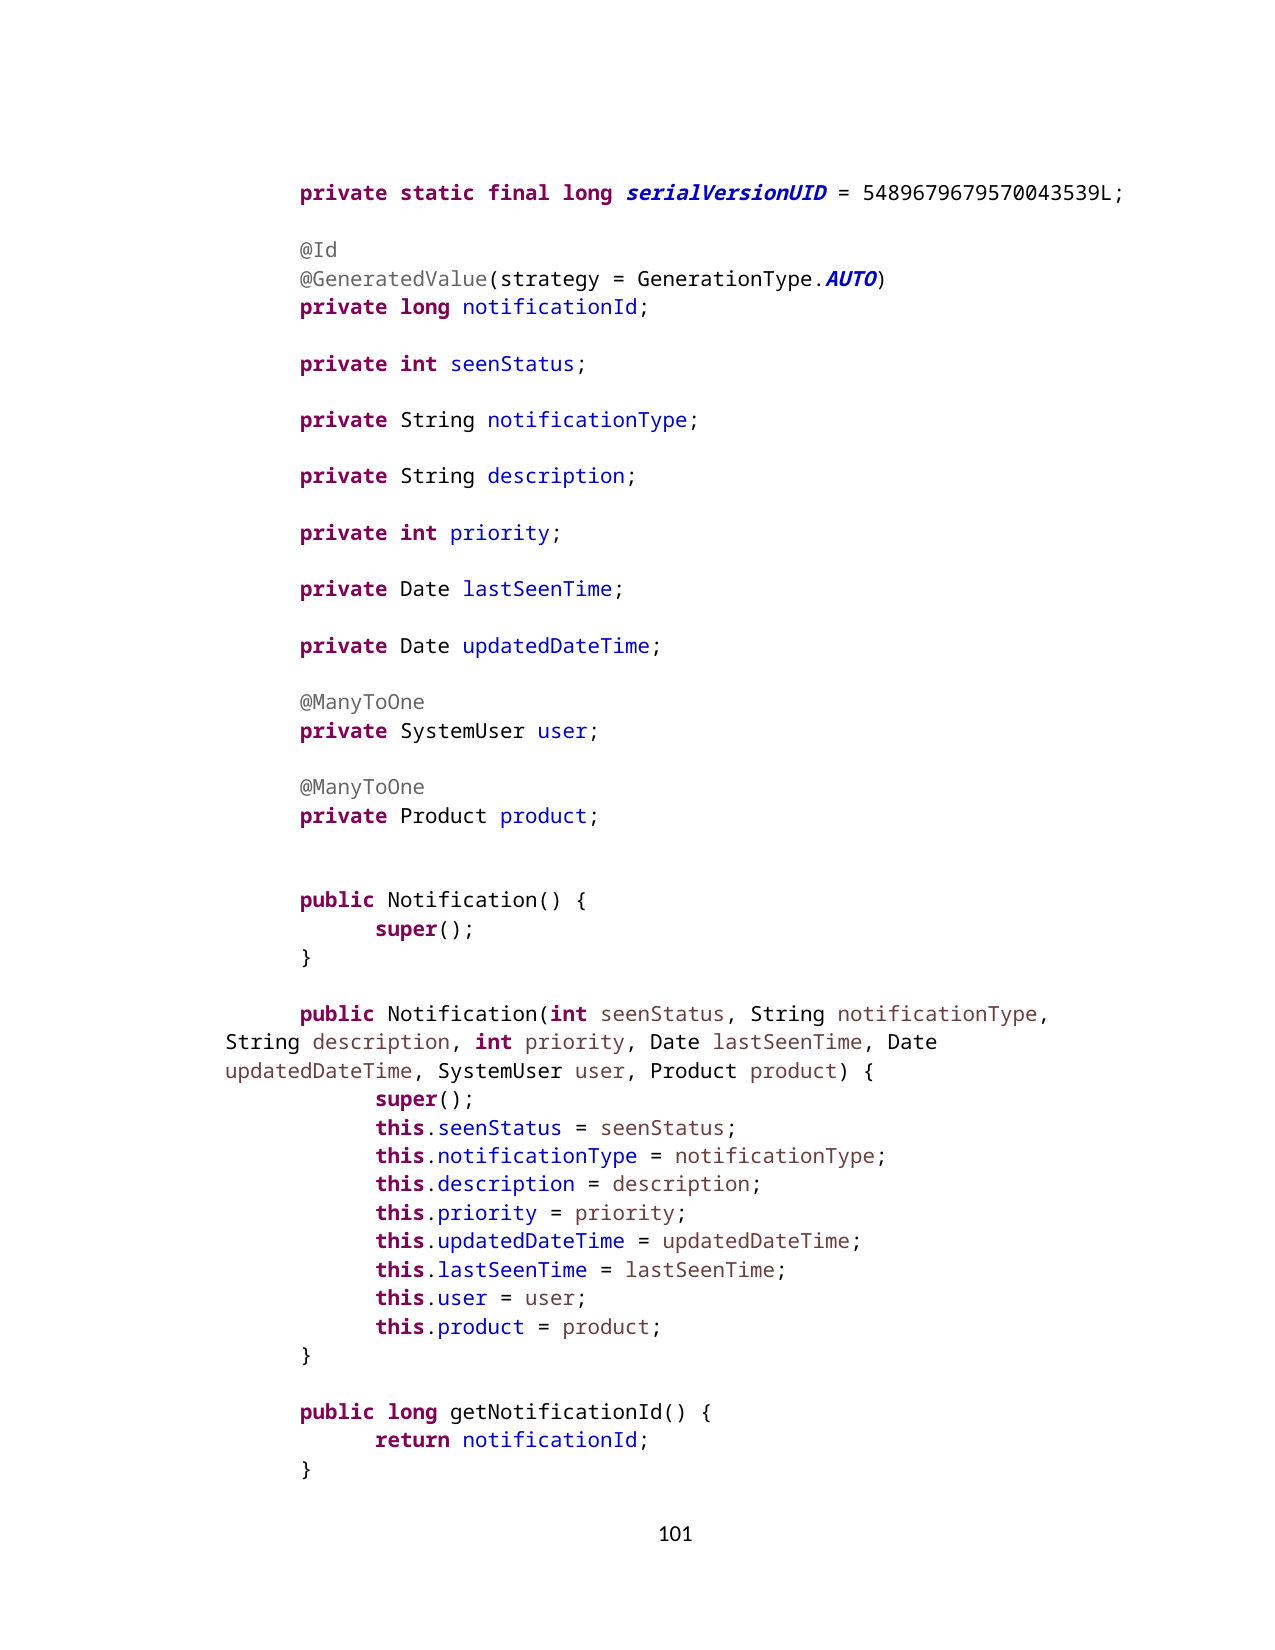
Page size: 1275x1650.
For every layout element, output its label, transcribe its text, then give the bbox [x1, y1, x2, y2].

text this.product = product; [225, 1312, 1125, 1340]
text public long getNotificationId() { [225, 1397, 1125, 1426]
text @ManyToOne [225, 772, 1125, 801]
text private int priority; [225, 518, 1125, 546]
text this.user = user; [225, 1283, 1125, 1312]
text private int seenStatus; [225, 349, 1125, 377]
text private String notificationType; [225, 405, 1125, 433]
text private long notificationId; [225, 292, 1125, 321]
text this.lastSeenTime = lastSeenTime; [225, 1255, 1125, 1283]
text this.description = description; [225, 1169, 1125, 1198]
text super(); [225, 914, 1125, 942]
text private String description; [225, 462, 1125, 490]
text private Date lastSeenTime; [225, 574, 1125, 603]
text @GeneratedValue(strategy = GenerationType.AUTO) [225, 264, 1125, 292]
text } [225, 942, 1125, 971]
text this.priority = priority; [225, 1198, 1125, 1226]
text @ManyToOne [225, 687, 1125, 716]
text this.notificationType = notificationType; [225, 1141, 1125, 1169]
text this.updatedDateTime = updatedDateTime; [225, 1226, 1125, 1255]
text this.seenStatus = seenStatus; [225, 1113, 1125, 1141]
text private Date updatedDateTime; [225, 631, 1125, 659]
text public Notification() { [225, 885, 1125, 914]
text private SystemUser user; [225, 716, 1125, 744]
text super(); [225, 1084, 1125, 1113]
text return notificationId; [225, 1426, 1125, 1454]
text @Id [225, 235, 1125, 264]
text private static final long serialVersionUID = 5489679679570043539L; [225, 178, 1125, 207]
text } [225, 1340, 1125, 1369]
text public Notification(int seenStatus, String notificationType, String description, int priority, Date lastSeenTime, Date updatedDateTime, SystemUser user, Product product) { [225, 999, 1125, 1084]
text private Product product; [225, 801, 1125, 829]
text } [225, 1454, 1125, 1482]
